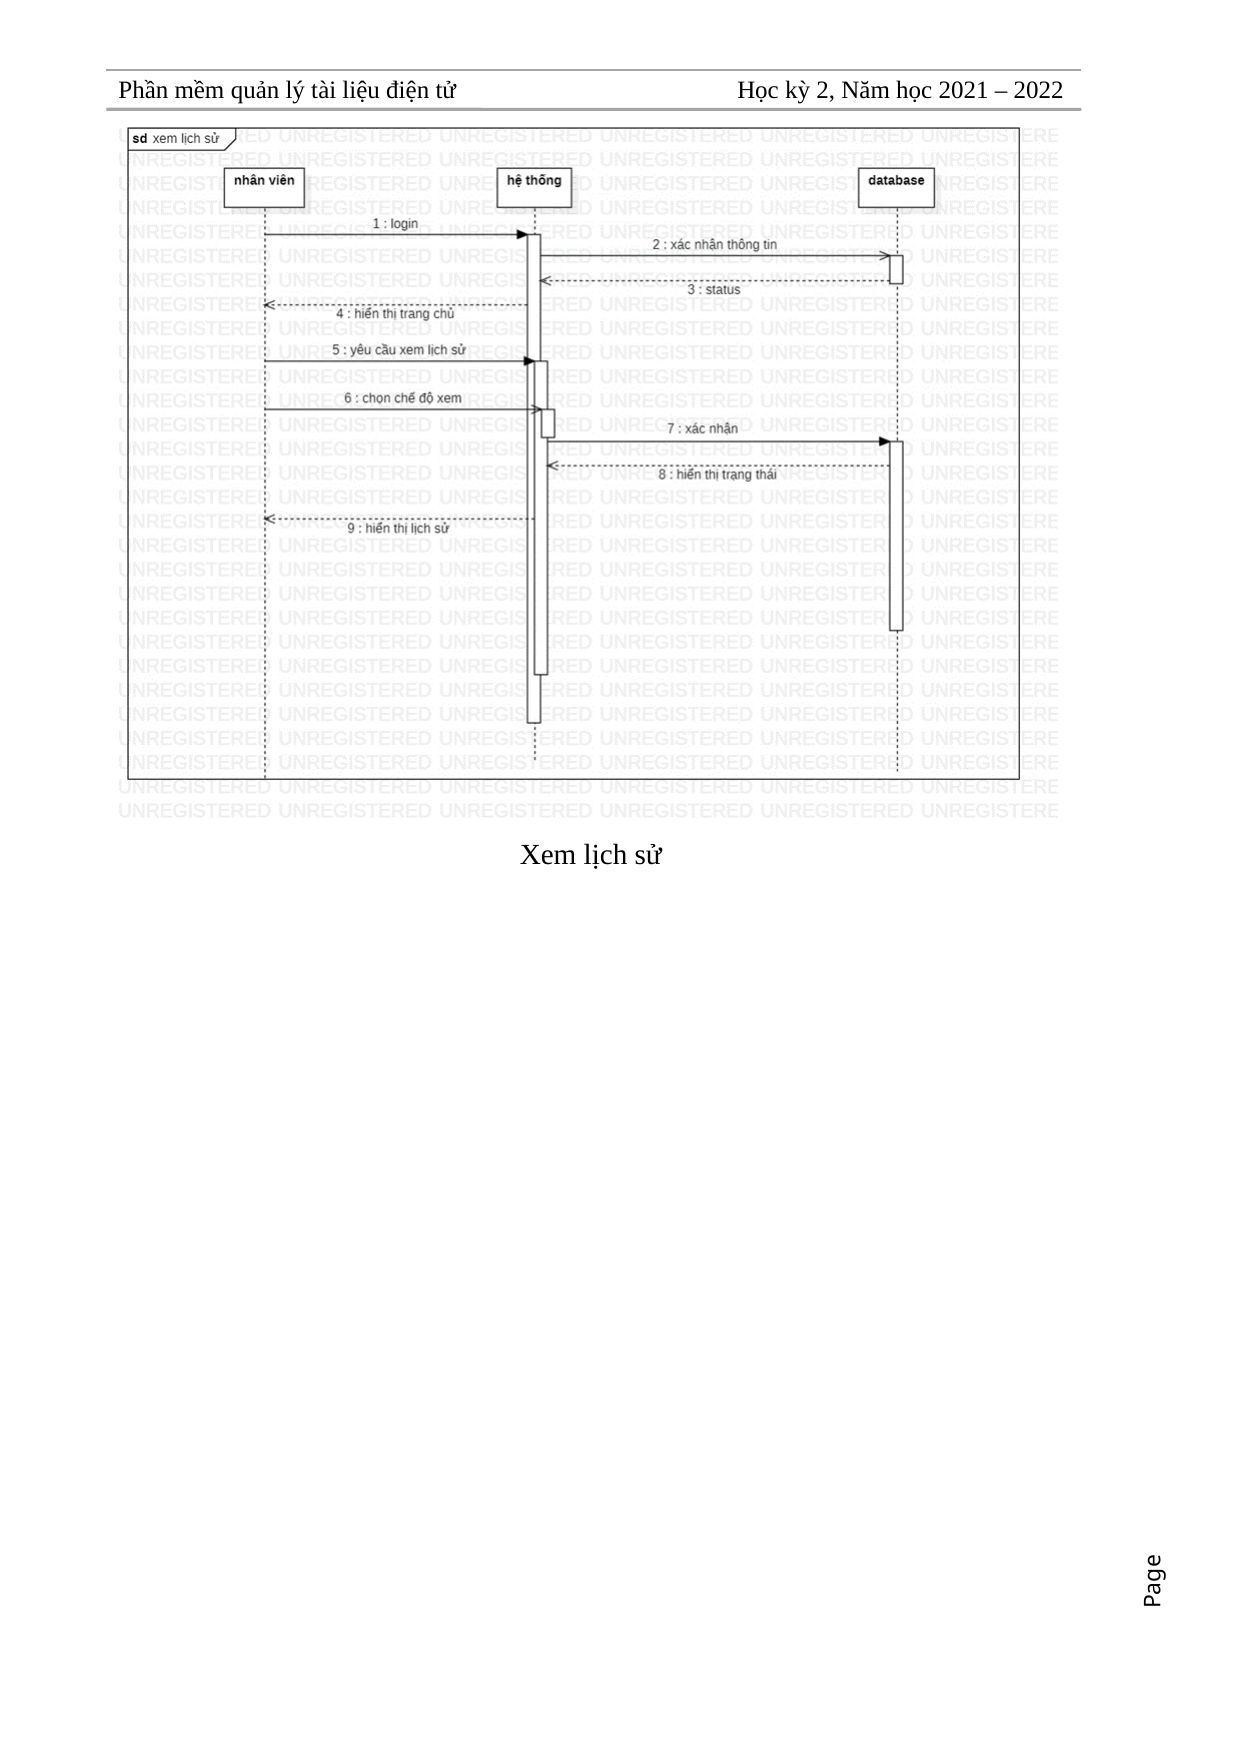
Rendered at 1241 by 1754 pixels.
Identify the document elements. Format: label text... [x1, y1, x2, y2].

text Xem lịch sử [118, 837, 1063, 871]
picture [118, 118, 1059, 819]
